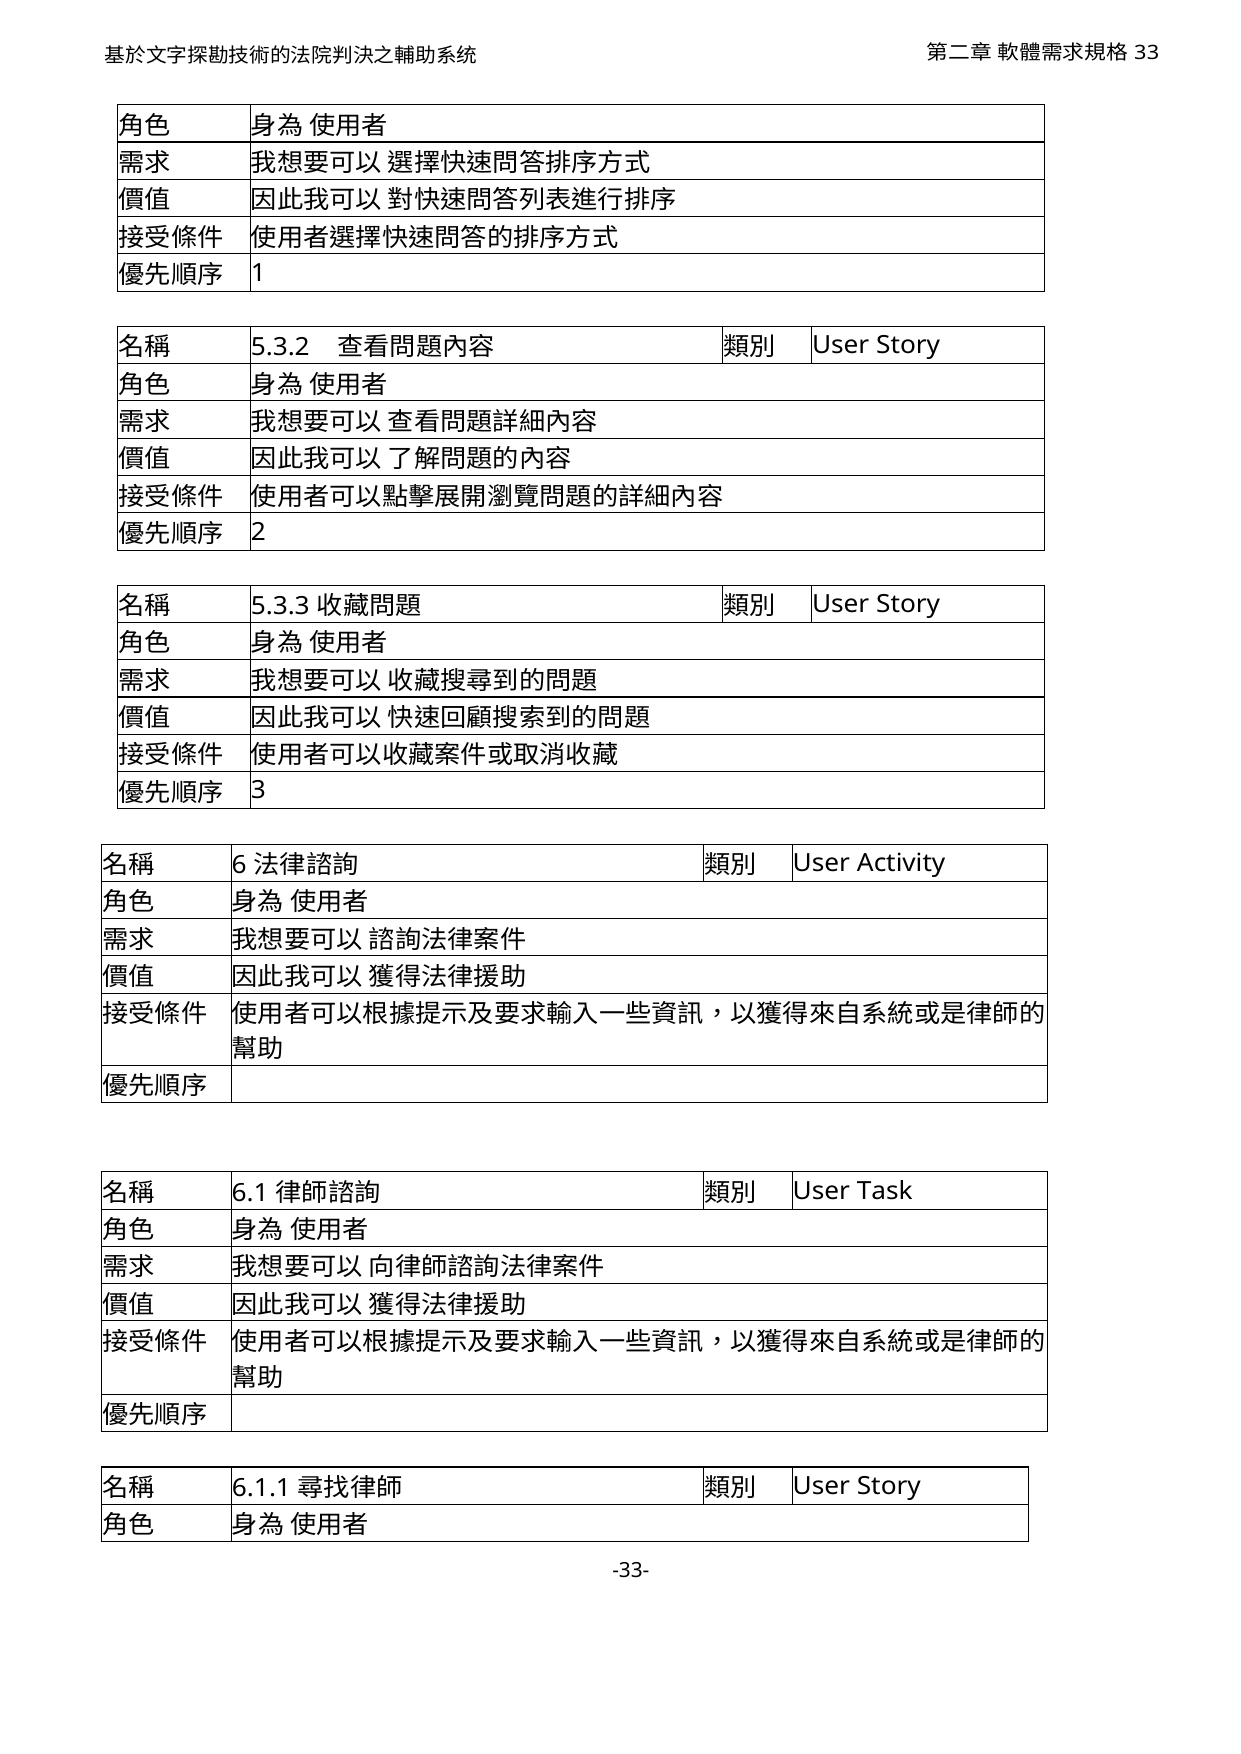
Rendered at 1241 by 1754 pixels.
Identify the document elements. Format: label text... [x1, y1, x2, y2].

table_cell 價值 [118, 698, 250, 734]
table_header 類別 [704, 845, 792, 881]
table_cell 使用者可以點擊展開瀏覽問題的詳細內容 [251, 476, 1044, 512]
table_cell 優先順序 [118, 513, 250, 549]
table_header 6.1 律師諮詢 [232, 1172, 703, 1208]
table_header User Activity [793, 845, 1047, 881]
table_cell 因此我可以 獲得法律援助 [232, 1284, 1047, 1320]
table_header User Story [812, 327, 1044, 363]
table_cell 價值 [118, 439, 250, 475]
table_cell 優先順序 [102, 1395, 231, 1431]
table_cell 角色 [118, 105, 250, 141]
table_header 5.3.3 收藏問題 [251, 586, 722, 622]
table_cell 接受條件 [118, 217, 250, 253]
table_cell 需求 [102, 1247, 231, 1283]
table_header User Story [793, 1468, 1028, 1504]
table_cell 接受條件 [118, 476, 250, 512]
table_cell 價值 [102, 1284, 231, 1320]
table_cell 身為 使用者 [251, 623, 1044, 659]
table_header 名稱 [118, 586, 250, 622]
table_cell 我想要可以 收藏搜尋到的問題 [251, 660, 1044, 696]
table_cell 需求 [118, 401, 250, 438]
table_cell 2 [251, 513, 1044, 549]
table_cell 身為 使用者 [232, 882, 1047, 918]
table_header 名稱 [102, 1172, 231, 1208]
table_cell 角色 [118, 623, 250, 659]
table_cell 優先順序 [118, 254, 250, 291]
table_cell 價值 [118, 180, 250, 216]
table_cell 使用者可以根據提示及要求輸入一些資訊，以獲得來自系統或是律師的幫助 [232, 994, 1047, 1065]
table_cell 我想要可以 選擇快速問答排序方式 [251, 143, 1044, 179]
table_cell 優先順序 [102, 1066, 231, 1102]
table_cell 使用者選擇快速問答的排序方式 [251, 217, 1044, 253]
table_header 類別 [723, 327, 811, 363]
table_header 類別 [723, 586, 811, 622]
table_cell 角色 [102, 1505, 231, 1541]
table_header 類別 [704, 1468, 792, 1504]
table_cell 因此我可以 對快速問答列表進行排序 [251, 180, 1044, 216]
table_header 名稱 [102, 1468, 231, 1504]
table_cell 身為 使用者 [251, 105, 1044, 141]
table_header 類別 [704, 1172, 792, 1208]
table_cell 角色 [102, 1210, 231, 1246]
table_header User Task [793, 1172, 1047, 1208]
table_cell 因此我可以 獲得法律援助 [232, 956, 1047, 993]
table_cell 使用者可以根據提示及要求輸入一些資訊，以獲得來自系統或是律師的幫助 [232, 1321, 1047, 1394]
table_header 6 法律諮詢 [232, 845, 703, 881]
table_header 5.3.2 查看問題內容 [251, 327, 722, 363]
table_cell 接受條件 [102, 1321, 231, 1394]
table_cell 身為 使用者 [232, 1505, 1028, 1541]
table_cell 角色 [118, 364, 250, 400]
table_cell 需求 [102, 919, 231, 955]
table_cell 使用者可以收藏案件或取消收藏 [251, 735, 1044, 771]
table_header 名稱 [118, 327, 250, 363]
table_cell 優先順序 [118, 772, 250, 808]
table_cell [232, 1395, 1047, 1431]
table_cell 因此我可以 快速回顧搜索到的問題 [251, 698, 1044, 734]
table_cell 我想要可以 諮詢法律案件 [232, 919, 1047, 955]
table_cell 需求 [118, 143, 250, 179]
table_cell 3 [251, 772, 1044, 808]
table_cell 我想要可以 查看問題詳細內容 [251, 401, 1044, 438]
table_cell 價值 [102, 956, 231, 993]
table_cell 1 [251, 254, 1044, 291]
table_cell 身為 使用者 [251, 364, 1044, 400]
table_header 名稱 [102, 845, 231, 881]
table_cell [232, 1066, 1047, 1102]
table_cell 角色 [102, 882, 231, 918]
table_cell 身為 使用者 [232, 1210, 1047, 1246]
table_cell 接受條件 [102, 994, 231, 1065]
table_cell 需求 [118, 660, 250, 696]
table_cell 因此我可以 了解問題的內容 [251, 439, 1044, 475]
table_cell 我想要可以 向律師諮詢法律案件 [232, 1247, 1047, 1283]
table_header 6.1.1 尋找律師 [232, 1468, 703, 1504]
table_cell 接受條件 [118, 735, 250, 771]
table_header User Story [812, 586, 1044, 622]
